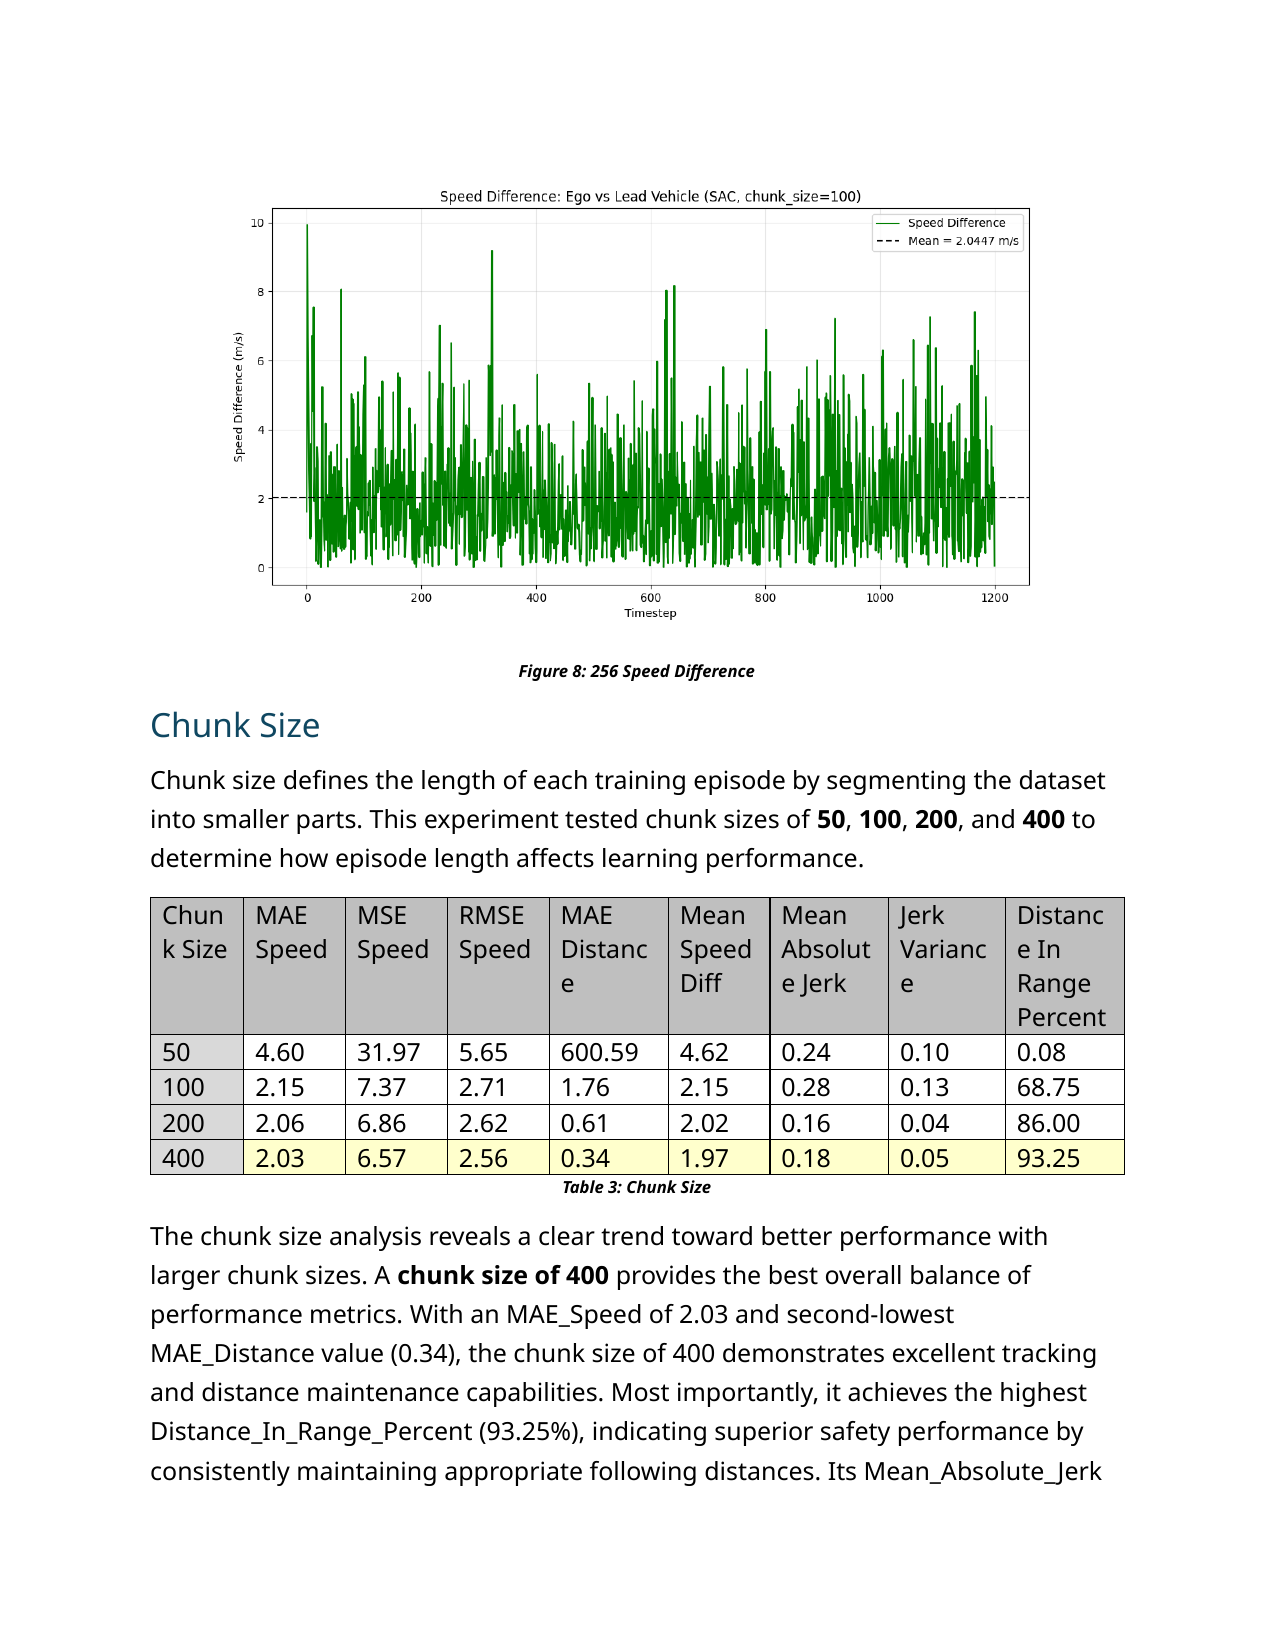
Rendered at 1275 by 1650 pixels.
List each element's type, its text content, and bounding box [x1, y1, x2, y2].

table_header RMSE Speed [448, 898, 549, 1034]
table_cell 2.56 [448, 1140, 549, 1174]
table_cell 0.13 [889, 1070, 1005, 1104]
table_cell 0.10 [889, 1035, 1005, 1069]
table_cell 600.59 [550, 1035, 668, 1069]
text Table 3: Chunk Size [150, 1175, 1125, 1198]
table_header Chunk Size [151, 898, 243, 1034]
subtitle Chunk Size [150, 702, 1125, 747]
text Figure 8: 256 Speed Difference [150, 659, 1125, 682]
table_cell 1.97 [669, 1140, 769, 1174]
table_cell 4.60 [244, 1035, 345, 1069]
table_cell 0.28 [771, 1070, 888, 1104]
table_cell 2.06 [244, 1105, 345, 1139]
table_cell 31.97 [346, 1035, 447, 1069]
table_cell 0.24 [771, 1035, 888, 1069]
table_cell 2.15 [669, 1070, 769, 1104]
table_cell 2.02 [669, 1105, 769, 1139]
table_cell 2.15 [244, 1070, 345, 1104]
table_cell 100 [151, 1070, 243, 1104]
table_cell 4.62 [669, 1035, 769, 1069]
table_cell 68.75 [1006, 1070, 1124, 1104]
table_cell 2.62 [448, 1105, 549, 1139]
table_cell 5.65 [448, 1035, 549, 1069]
text Chunk size defines the length of each training episode by segmenting the dataset into smaller parts. This experiment tested chunk sizes of 50, 100, 200, and 400 to determine how episode length affects learning performance. [150, 762, 1125, 875]
table_header Mean Speed Diff [669, 898, 769, 1034]
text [150, 1218, 1125, 1487]
picture [150, 150, 1125, 638]
table_cell 0.08 [1006, 1035, 1124, 1069]
table_cell 0.34 [550, 1140, 668, 1174]
table_cell 6.86 [346, 1105, 447, 1139]
table_cell 200 [151, 1105, 243, 1139]
table_header Distance In Range Percent [1006, 898, 1124, 1034]
table_cell 2.71 [448, 1070, 549, 1104]
table_cell 6.57 [346, 1140, 447, 1174]
table_cell 93.25 [1006, 1140, 1124, 1174]
table_cell 0.16 [771, 1105, 888, 1139]
table_cell 7.37 [346, 1070, 447, 1104]
table_cell 1.76 [550, 1070, 668, 1104]
table_cell 2.03 [244, 1140, 345, 1174]
table_cell 0.05 [889, 1140, 1005, 1174]
table_cell 50 [151, 1035, 243, 1069]
table_header MAE Speed [244, 898, 345, 1034]
table_cell 86.00 [1006, 1105, 1124, 1139]
table_cell 400 [151, 1140, 243, 1174]
table_cell 0.18 [771, 1140, 888, 1174]
table_header Jerk Variance [889, 898, 1005, 1034]
table_cell 0.61 [550, 1105, 668, 1139]
table_header MSE Speed [346, 898, 447, 1034]
table_cell 0.04 [889, 1105, 1005, 1139]
table_header Mean Absolute Jerk [771, 898, 888, 1034]
table_header MAE Distance [550, 898, 668, 1034]
